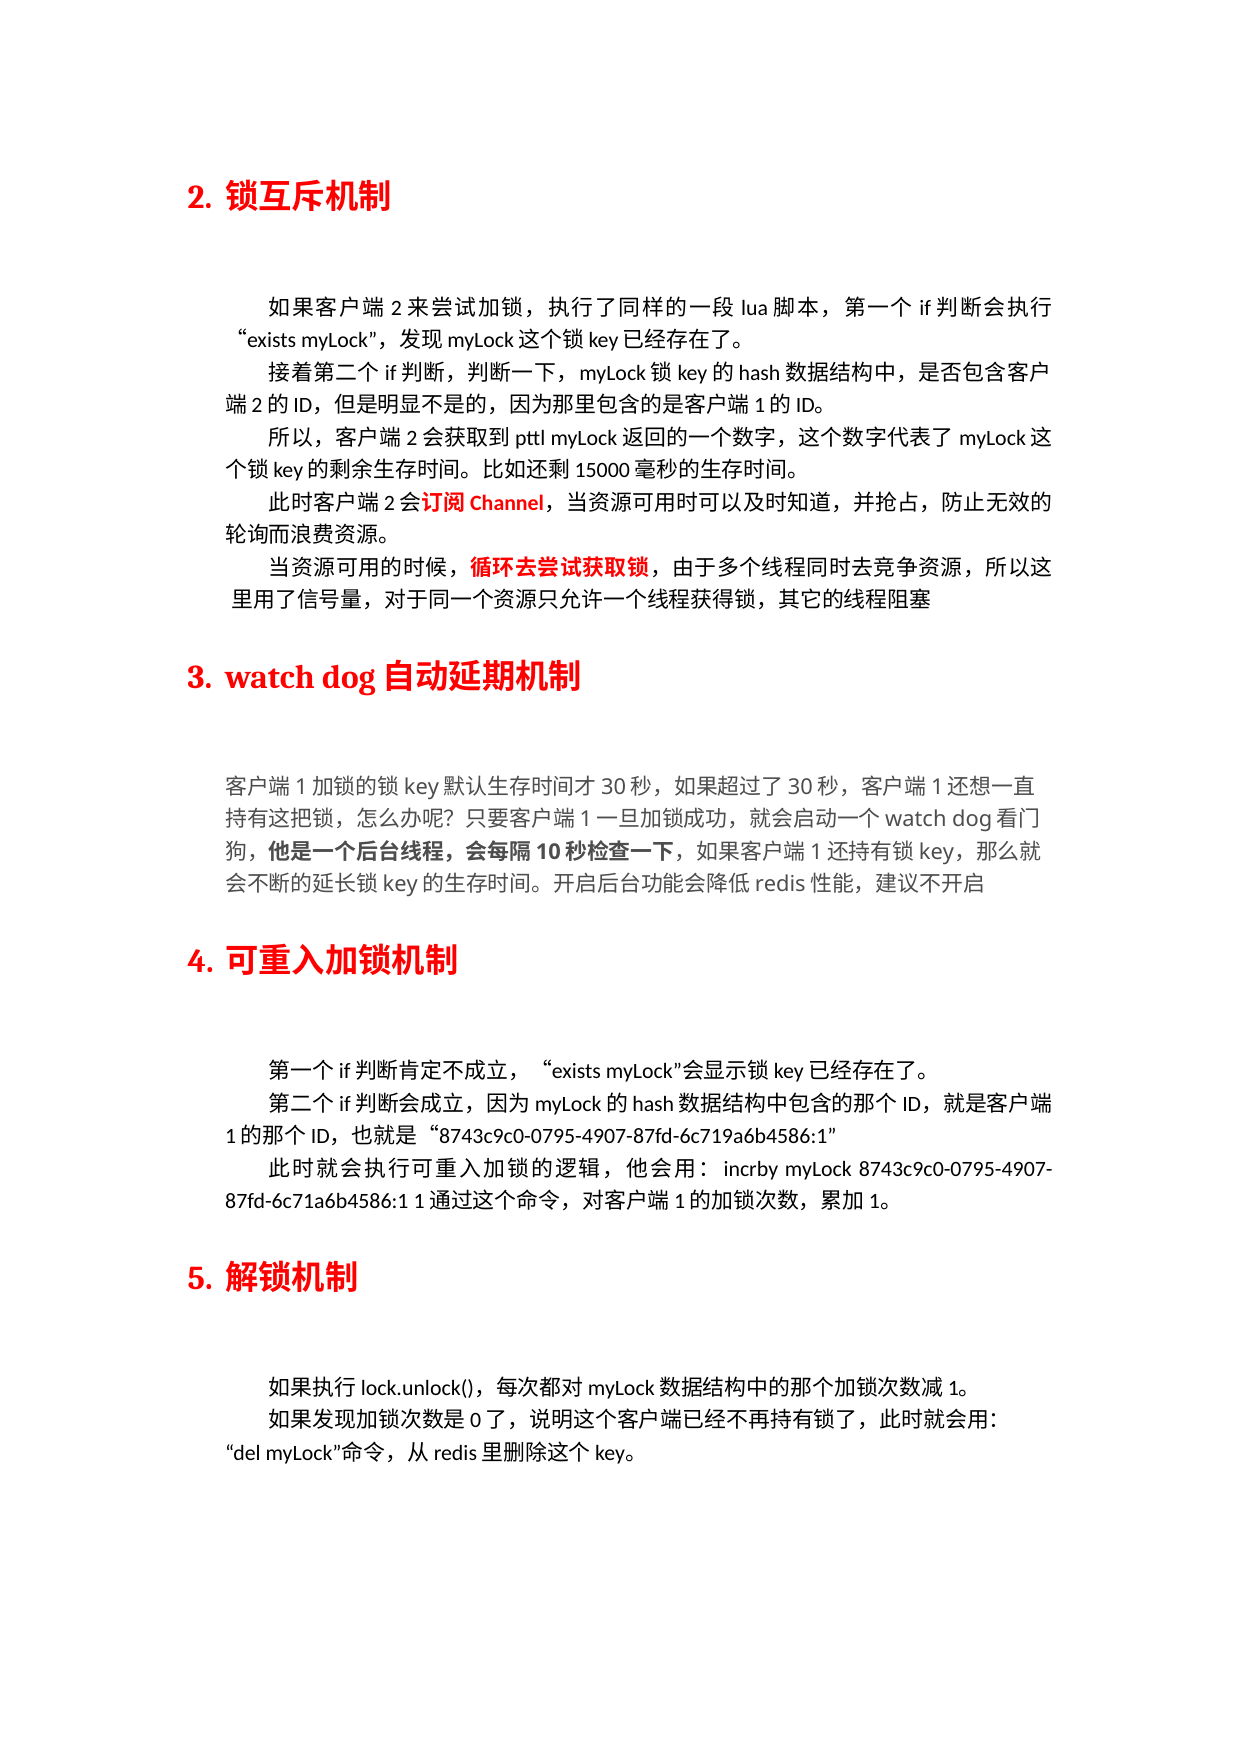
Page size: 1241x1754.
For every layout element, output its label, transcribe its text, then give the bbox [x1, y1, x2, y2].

list 当资源可用的时候，循环去尝试获取锁，由于多个线程同时去竞争资源，所以这里用了信号量，对于同一个资源只允许一个线程获得锁，其它的线程阻塞 [231, 549, 1053, 614]
subtitle 可重入加锁机制 [187, 926, 1053, 991]
subtitle 锁互斥机制 [187, 162, 1053, 227]
list “del myLock”命令，从redis里删除这个key。 [225, 1434, 1053, 1467]
list 此时客户端2会订阅Channel，当资源可用时可以及时知道，并抢占，防止无效的轮询而浪费资源。 [225, 484, 1053, 549]
subtitle 解锁机制 [187, 1242, 1053, 1307]
text 客户端1加锁的锁key默认生存时间才30秒，如果超过了30秒，客户端1还想一直持有这把锁，怎么办呢？只要客户端1一旦加锁成功，就会启动一个watch dog看门狗，他是一个后台线程，会每隔10秒检查一下，如果客户端1还持有锁key，那么就会不断的延长锁key的生存时间。开启后台功能会降低redis性能，建议不开启 [225, 768, 1053, 898]
list 第一个if判断肯定不成立，“exists myLock”会显示锁key已经存在了。 [225, 1053, 1053, 1085]
list 如果发现加锁次数是0了，说明这个客户端已经不再持有锁了，此时就会用： [225, 1402, 1053, 1434]
list 如果客户端2来尝试加锁，执行了同样的一段lua脚本，第一个if判断会执行“exists myLock”，发现myLock这个锁key已经存在了。 [225, 289, 1053, 354]
subtitle watch dog自动延期机制 [187, 641, 1053, 706]
list 接着第二个if判断，判断一下，myLock锁key的hash数据结构中，是否包含客户端2的ID，但是明显不是的，因为那里包含的是客户端1的ID。 [225, 354, 1053, 419]
list 此时就会执行可重入加锁的逻辑，他会用：incrby myLock 8743c9c0-0795-4907-87fd-6c71a6b4586:1 1通过这个命令，对客户端1的加锁次数，累加1。 [225, 1150, 1053, 1215]
list 所以，客户端2会获取到pttl myLock返回的一个数字，这个数字代表了myLock这个锁key的剩余生存时间。比如还剩15000毫秒的生存时间。 [225, 419, 1053, 484]
list 第二个if判断会成立，因为myLock的hash数据结构中包含的那个ID，就是客户端1的那个ID，也就是“8743c9c0-0795-4907-87fd-6c719a6b4586:1” [225, 1085, 1053, 1150]
list 如果执行lock.unlock()，每次都对myLock数据结构中的那个加锁次数减1。 [225, 1369, 1053, 1402]
